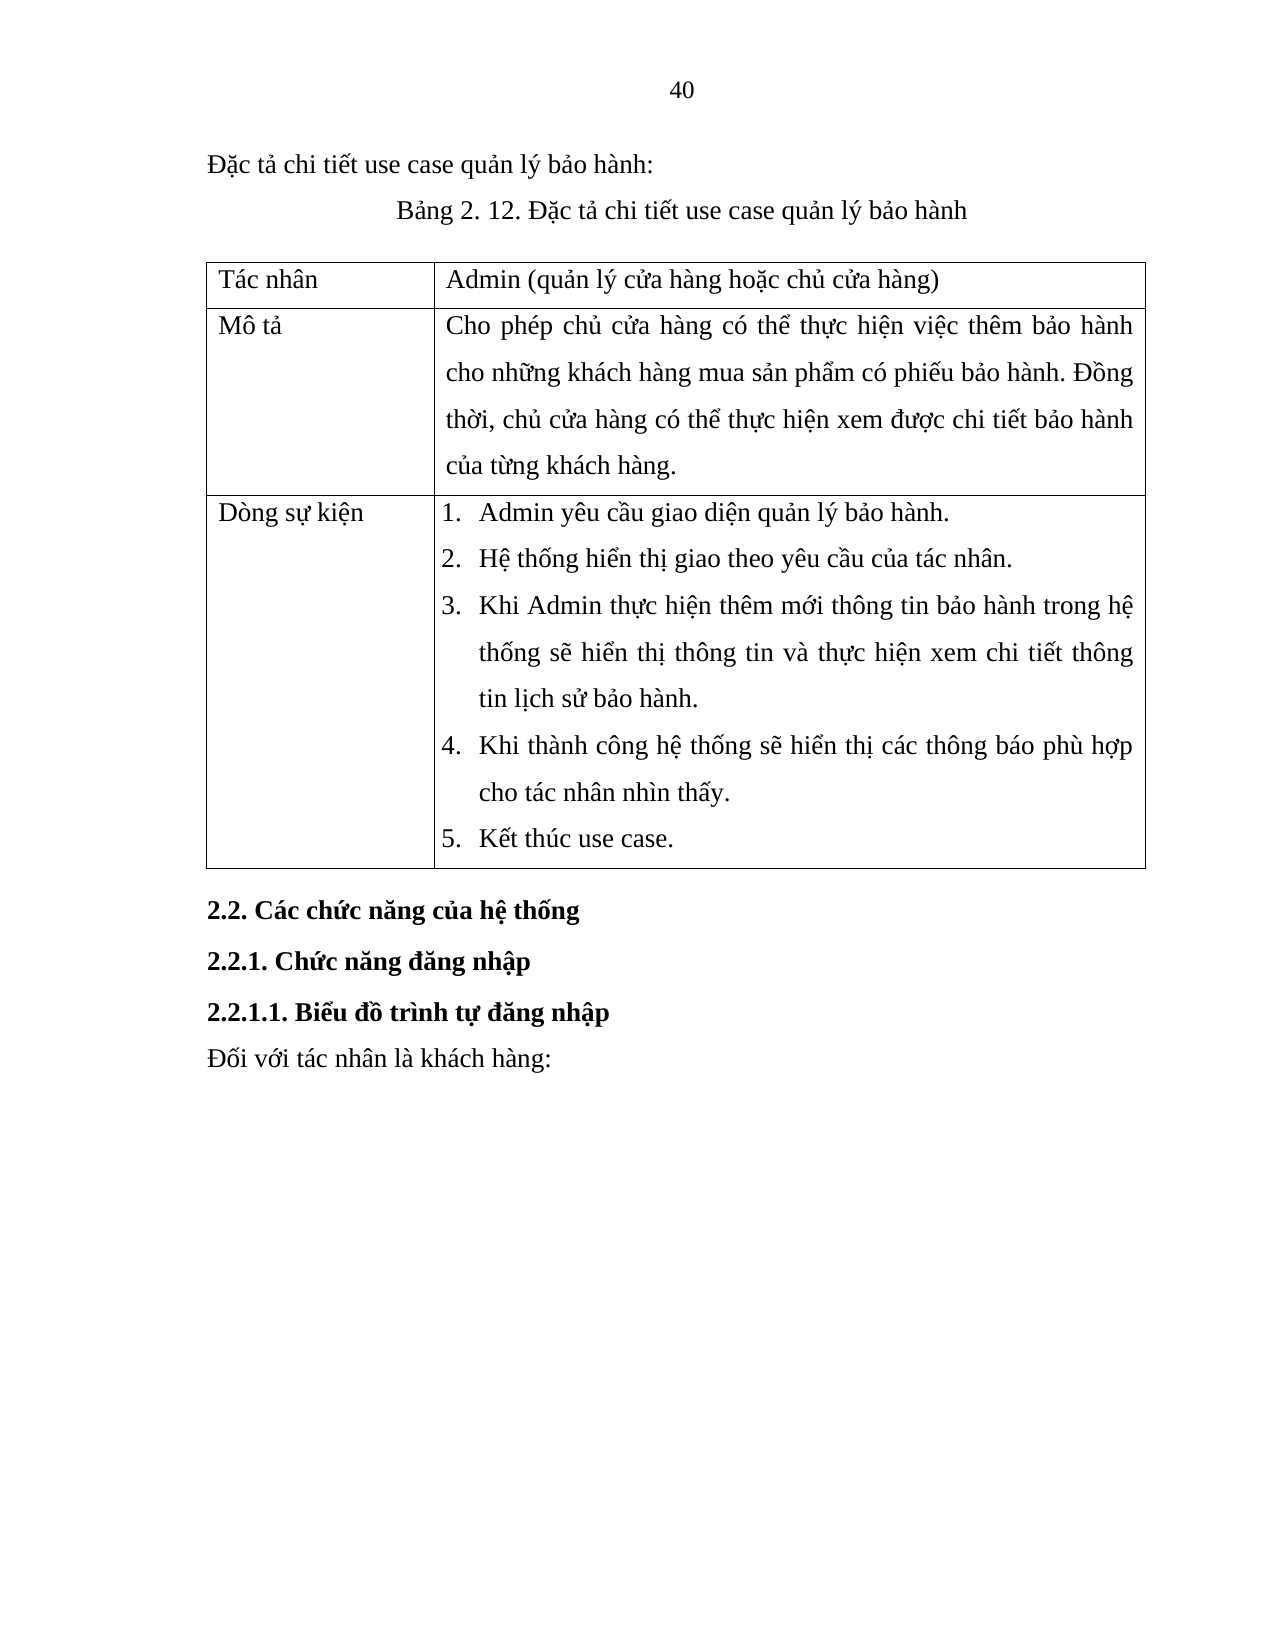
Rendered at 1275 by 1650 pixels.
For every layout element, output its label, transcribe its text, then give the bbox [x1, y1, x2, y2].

text Đối với tác nhân là khách hàng: [207, 1042, 1157, 1073]
table_header Tác nhân [207, 263, 434, 308]
text Bảng 2. 12. Đặc tả chi tiết use case quản lý bảo hành [207, 194, 1157, 226]
subtitle 2.2.1. Chức năng đăng nhập [207, 945, 1157, 976]
subtitle 2.2.1.1. Biểu đồ trình tự đăng nhập [207, 996, 1157, 1027]
table_cell Mô tả [207, 309, 434, 495]
table_cell Cho phép chủ cửa hàng có thể thực hiện việc thêm bảo hành cho những khách hàng mua sản phẩm có phiếu bảo hành. Đồng thời, chủ cửa hàng có thể thực hiện xem được chi tiết bảo hành của từng khách hàng. [435, 309, 1145, 495]
table_header Admin (quản lý cửa hàng hoặc chủ cửa hàng) [435, 263, 1145, 308]
table_cell Admin yêu cầu giao diện quản lý bảo hành. Hệ thống hiển thị giao theo yêu cầu của tác nhân. Khi Admin thực hiện thêm mới thông tin bảo hành trong hệ thống sẽ hiển thị thông tin và thực hiện xem chi tiết thông tin lịch sử bảo hành. Khi thành công hệ thống sẽ hiển thị các thông báo phù hợp cho tác nhân nhìn thấy. Kết thúc use case. [435, 496, 1145, 868]
table_cell Dòng sự kiện [207, 496, 434, 868]
text Đặc tả chi tiết use case quản lý bảo hành: [207, 148, 1157, 179]
subtitle 2.2. Các chức năng của hệ thống [207, 894, 1157, 925]
